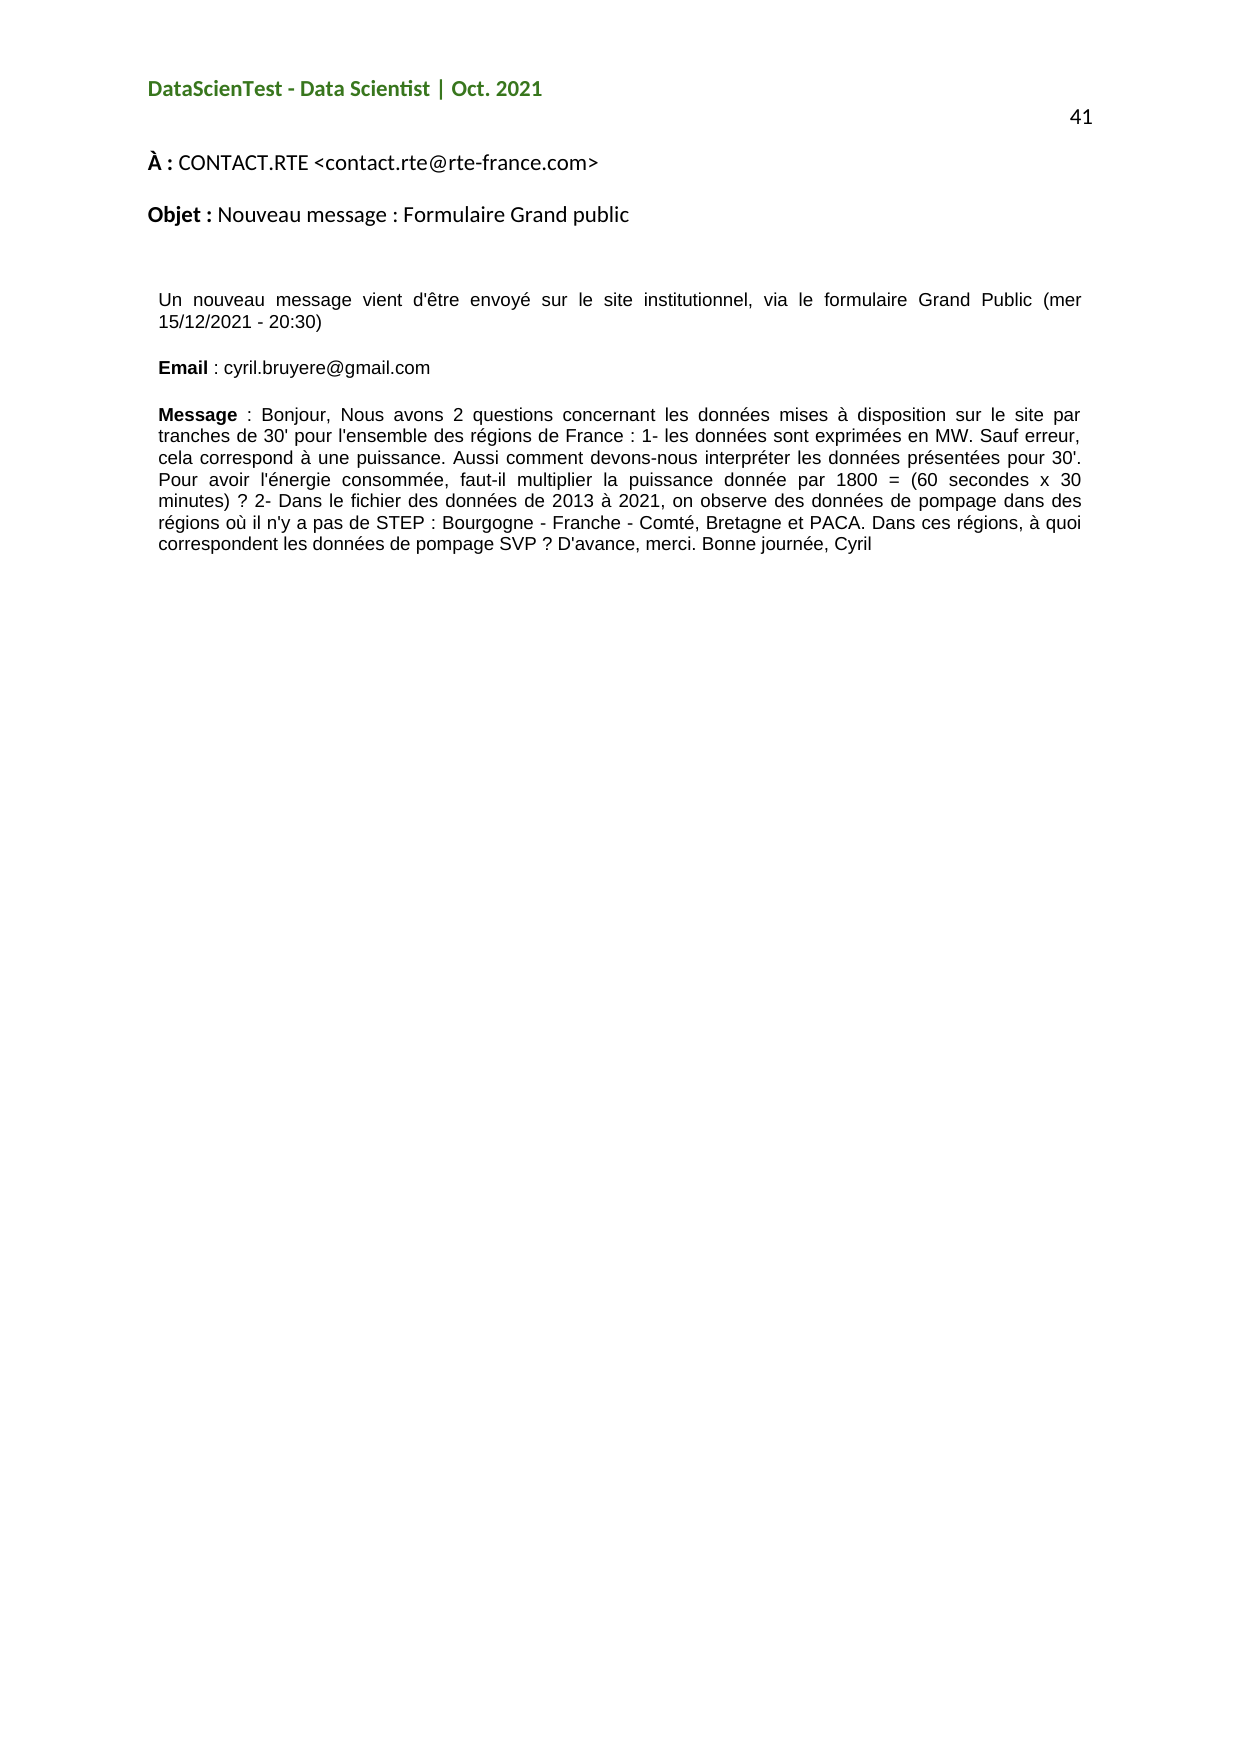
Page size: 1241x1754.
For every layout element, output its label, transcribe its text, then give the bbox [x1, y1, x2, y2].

table_header Un nouveau message vient d'être envoyé sur le site institutionnel, via le formulaire Grand Public (mer 15/12/2021 - 20:30) Email : cyril.bruyere@gmail.com Message : Bonjour, Nous avons 2 questions concernant les données mises à disposition sur le site par tranches de 30' pour l'ensemble des régions de France : 1- les données sont exprimées en MW. Sauf erreur, cela correspond à une puissance. Aussi comment devons-nous interpréter les données présentées pour 30'. Pour avoir l'énergie consommée, faut-il multiplier la puissance donnée par 1800 = (60 secondes x 30 minutes) ? 2- Dans le fichier des données de 2013 à 2021, on observe des données de pompage dans des régions où il n'y a pas de STEP : Bourgogne - Franche - Comté, Bretagne et PACA. Dans ces régions, à quoi correspondent les données de pompage SVP ? D'avance, merci. Bonne journée, Cyril [148, 254, 1092, 590]
text Objet : Nouveau message : Formulaire Grand public [148, 201, 1093, 229]
text À : CONTACT.RTE <contact.rte@rte-france.com> [148, 148, 1093, 176]
